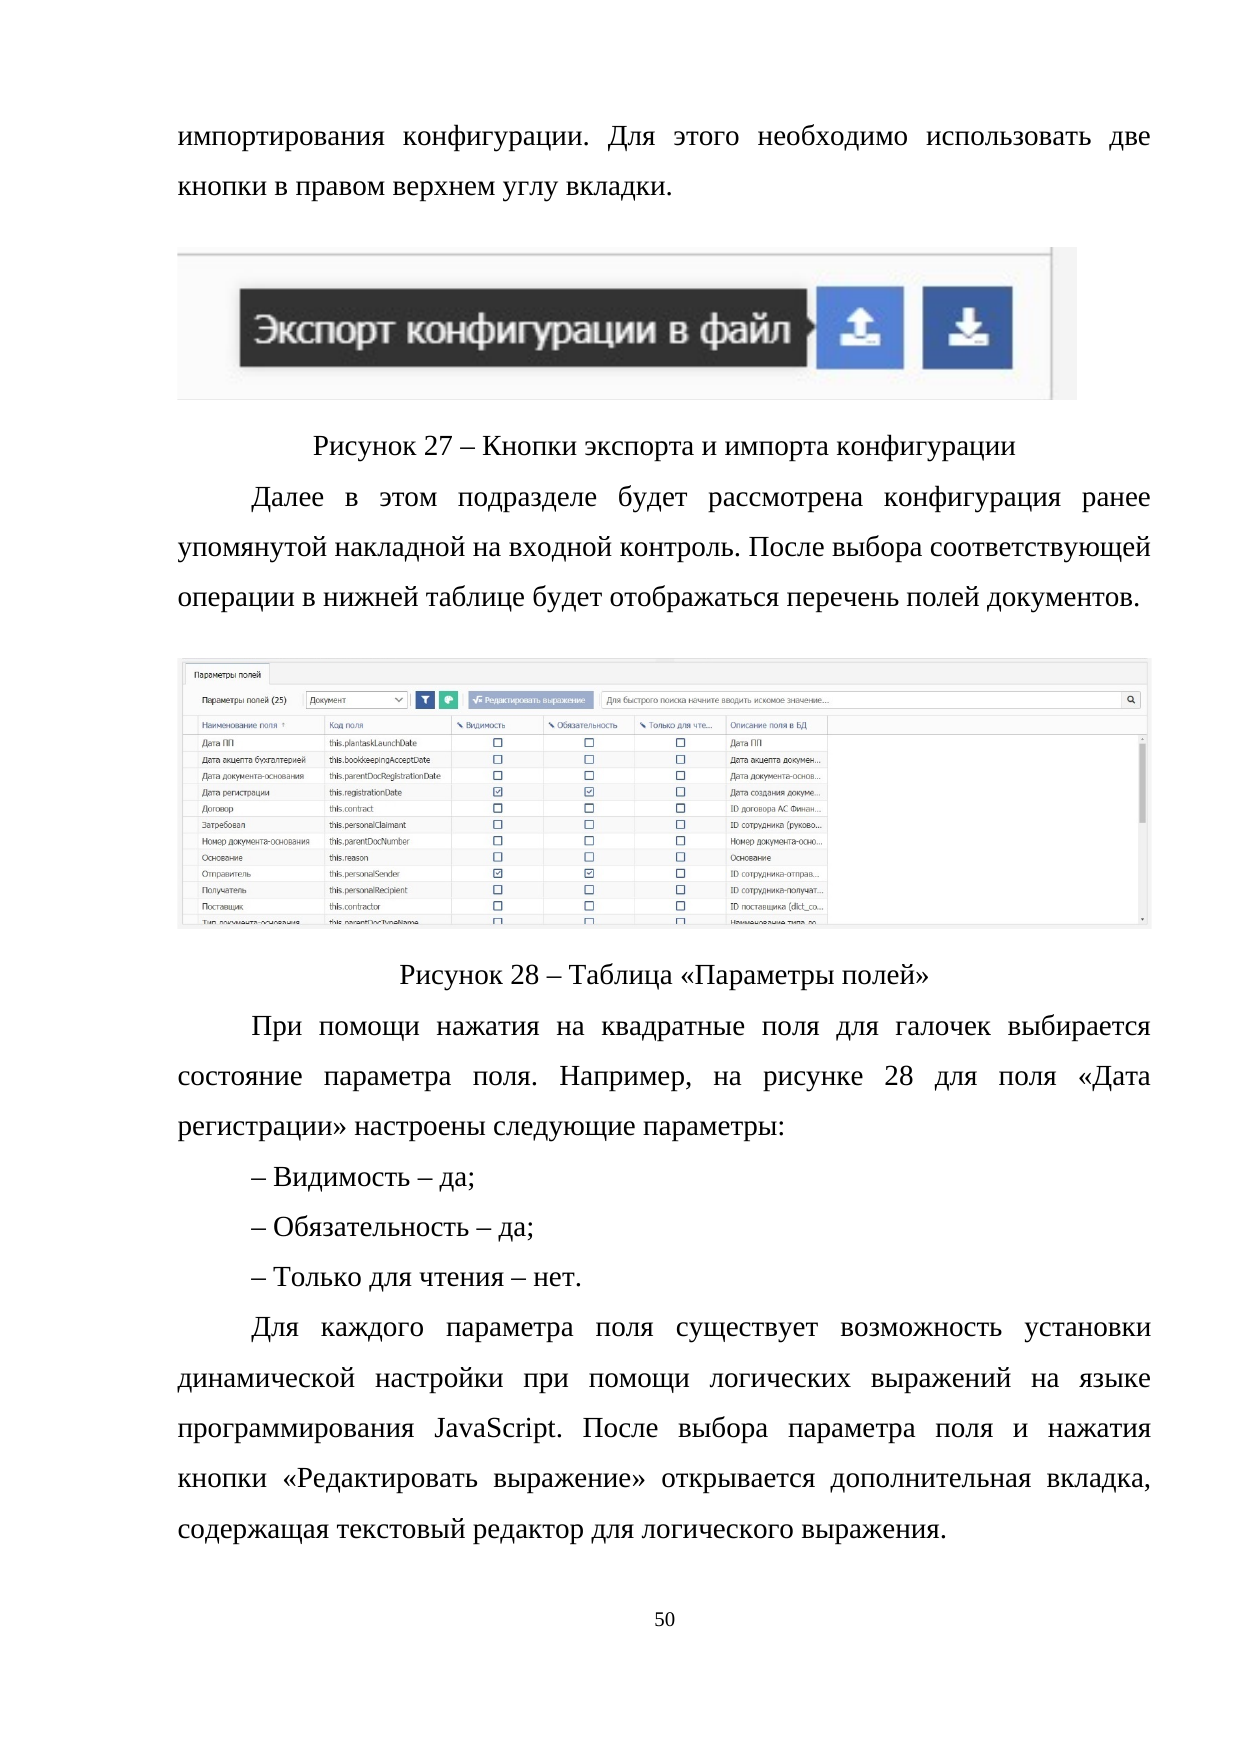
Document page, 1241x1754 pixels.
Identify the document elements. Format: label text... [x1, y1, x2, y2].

text Для каждого параметра поля существует возможность установки динамической настройки при помощи логических выражений на языке программирования JavaScript. После выбора параметра поля и нажатия кнопки «Редактировать выражение» открывается дополнительная вкладка, содержащая текстовый редактор для логического выражения. [177, 1309, 1152, 1544]
list Только для чтения – нет. [177, 1259, 1152, 1293]
text Далее в этом подразделе будет рассмотрена конфигурация ранее упомянутой накладной на входной контроль. После выбора соответствующей операции в нижней таблице будет отображаться перечень полей документов. [177, 479, 1152, 613]
list Обязательность – да; [177, 1209, 1152, 1242]
text При помощи нажатия на квадратные поля для галочек выбирается состояние параметра поля. Например, на рисунке 28 для поля «Дата регистрации» настроены следующие параметры: [177, 1008, 1152, 1142]
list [177, 118, 1152, 202]
list Видимость – да; [177, 1159, 1152, 1192]
picture [177, 658, 1152, 929]
picture [177, 247, 1077, 400]
text Рисунок 28 – Таблица «Параметры полей» [177, 957, 1152, 991]
text Рисунок 27 – Кнопки экспорта и импорта конфигурации [177, 428, 1152, 462]
